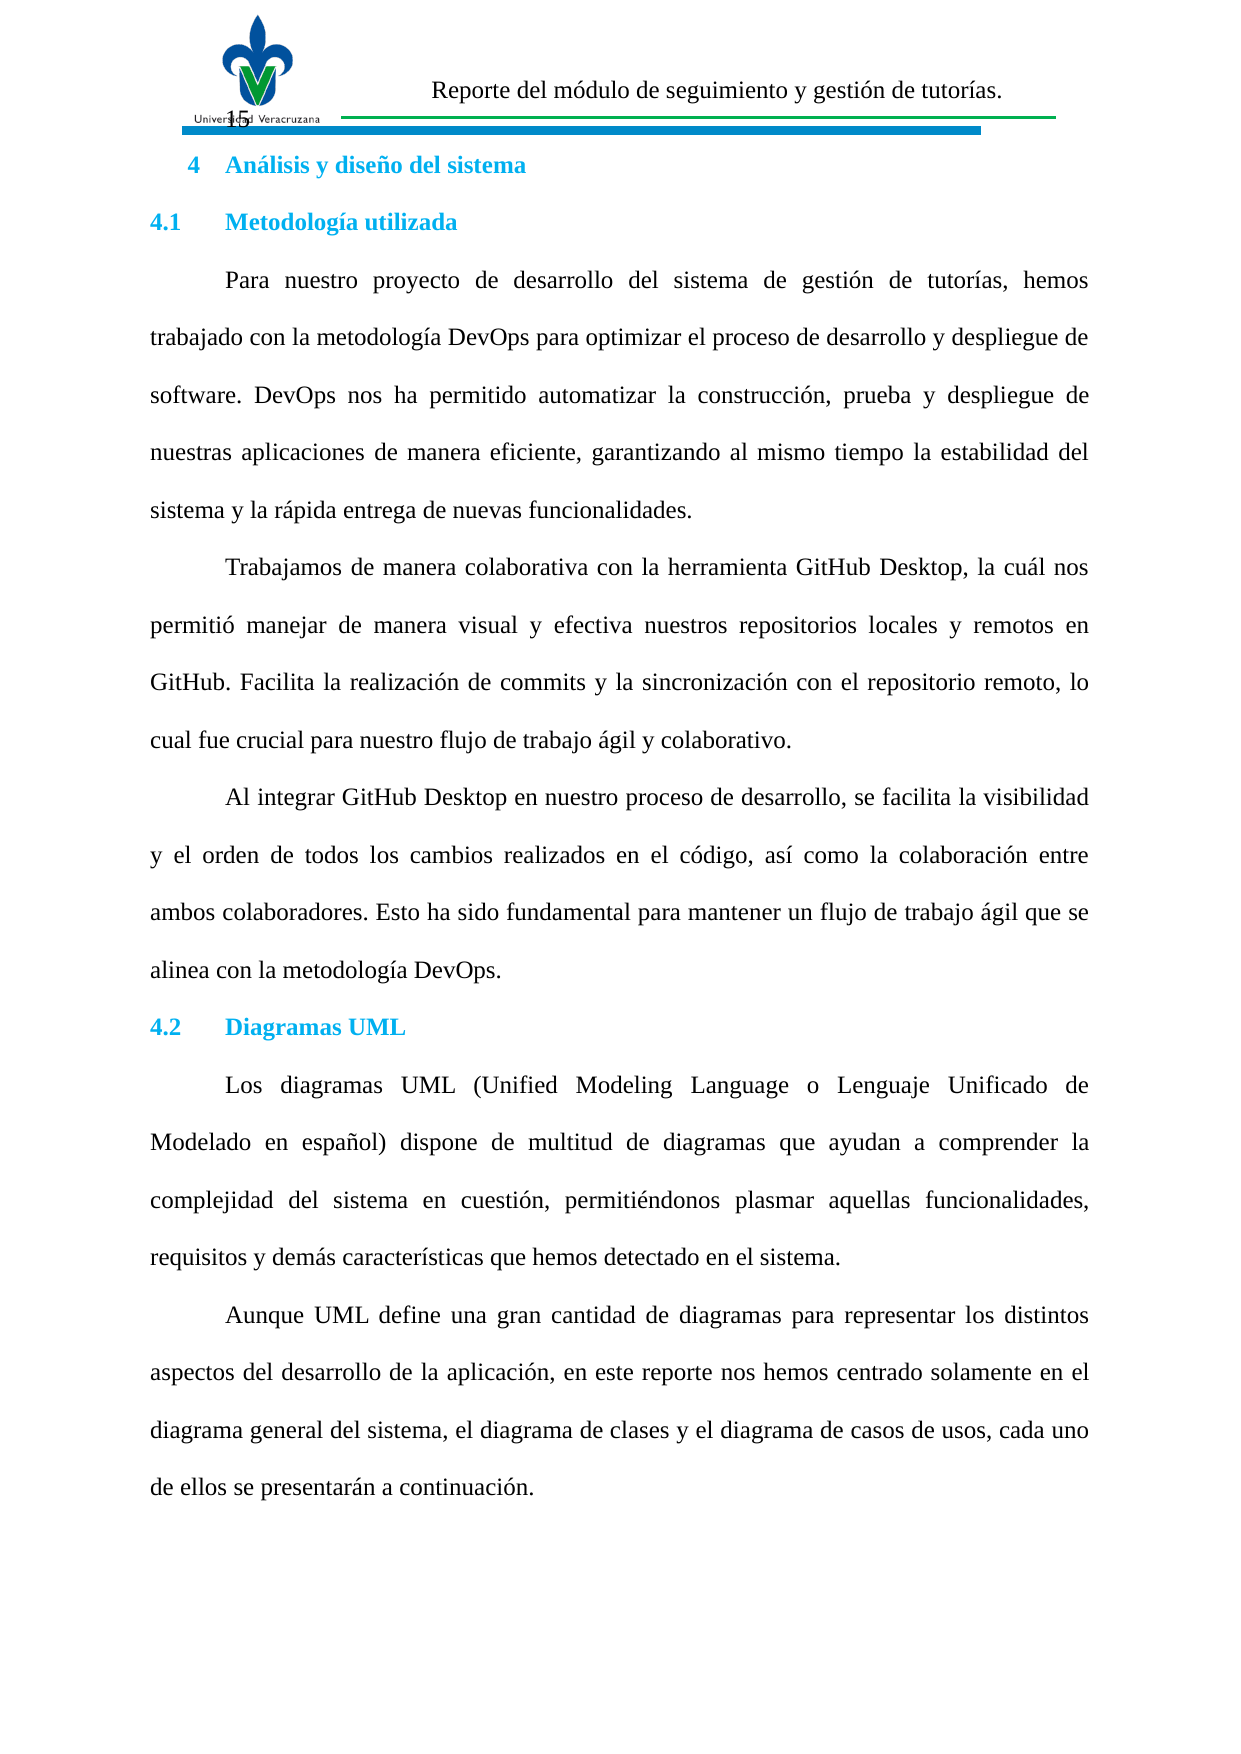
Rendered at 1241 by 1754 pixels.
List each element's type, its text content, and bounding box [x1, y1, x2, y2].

subtitle Análisis y diseño del sistema [187, 150, 1090, 179]
text Para nuestro proyecto de desarrollo del sistema de gestión de tutorías, hemos trabajado con la metodología DevOps para optimizar el proceso de desarrollo y despliegue de software. DevOps nos ha permitido automatizar la construcción, prueba y despliegue de nuestras aplicaciones de manera eficiente, garantizando al mismo tiempo la estabilidad del sistema y la rápida entrega de nuevas funcionalidades. [150, 265, 1090, 524]
picture [184, 14, 329, 124]
text Aunque UML define una gran cantidad de diagramas para representar los distintos aspectos del desarrollo de la aplicación, en este reporte nos hemos centrado solamente en el diagrama general del sistema, el diagrama de clases y el diagrama de casos de usos, cada uno de ellos se presentarán a continuación. [150, 1300, 1090, 1501]
text Los diagramas UML (Unified Modeling Language o Lenguaje Unificado de Modelado en español) dispone de multitud de diagramas que ayudan a comprender la complejidad del sistema en cuestión, permitiéndonos plasmar aquellas funcionalidades, requisitos y demás características que hemos detectado en el sistema. [150, 1070, 1090, 1271]
text Trabajamos de manera colaborativa con la herramienta GitHub Desktop, la cuál nos permitió manejar de manera visual y efectiva nuestros repositorios locales y remotos en GitHub. Facilita la realización de commits y la sincronización con el repositorio remoto, lo cual fue crucial para nuestro flujo de trabajo ágil y colaborativo. [150, 552, 1090, 754]
subtitle 4.1 Metodología utilizada [150, 207, 1090, 236]
subtitle 4.2 Diagramas UML [150, 1012, 1090, 1041]
text Al integrar GitHub Desktop en nuestro proceso de desarrollo, se facilita la visibilidad y el orden de todos los cambios realizados en el código, así como la colaboración entre ambos colaboradores. Esto ha sido fundamental para mantener un flujo de trabajo ágil que se alinea con la metodología DevOps. [150, 782, 1090, 984]
